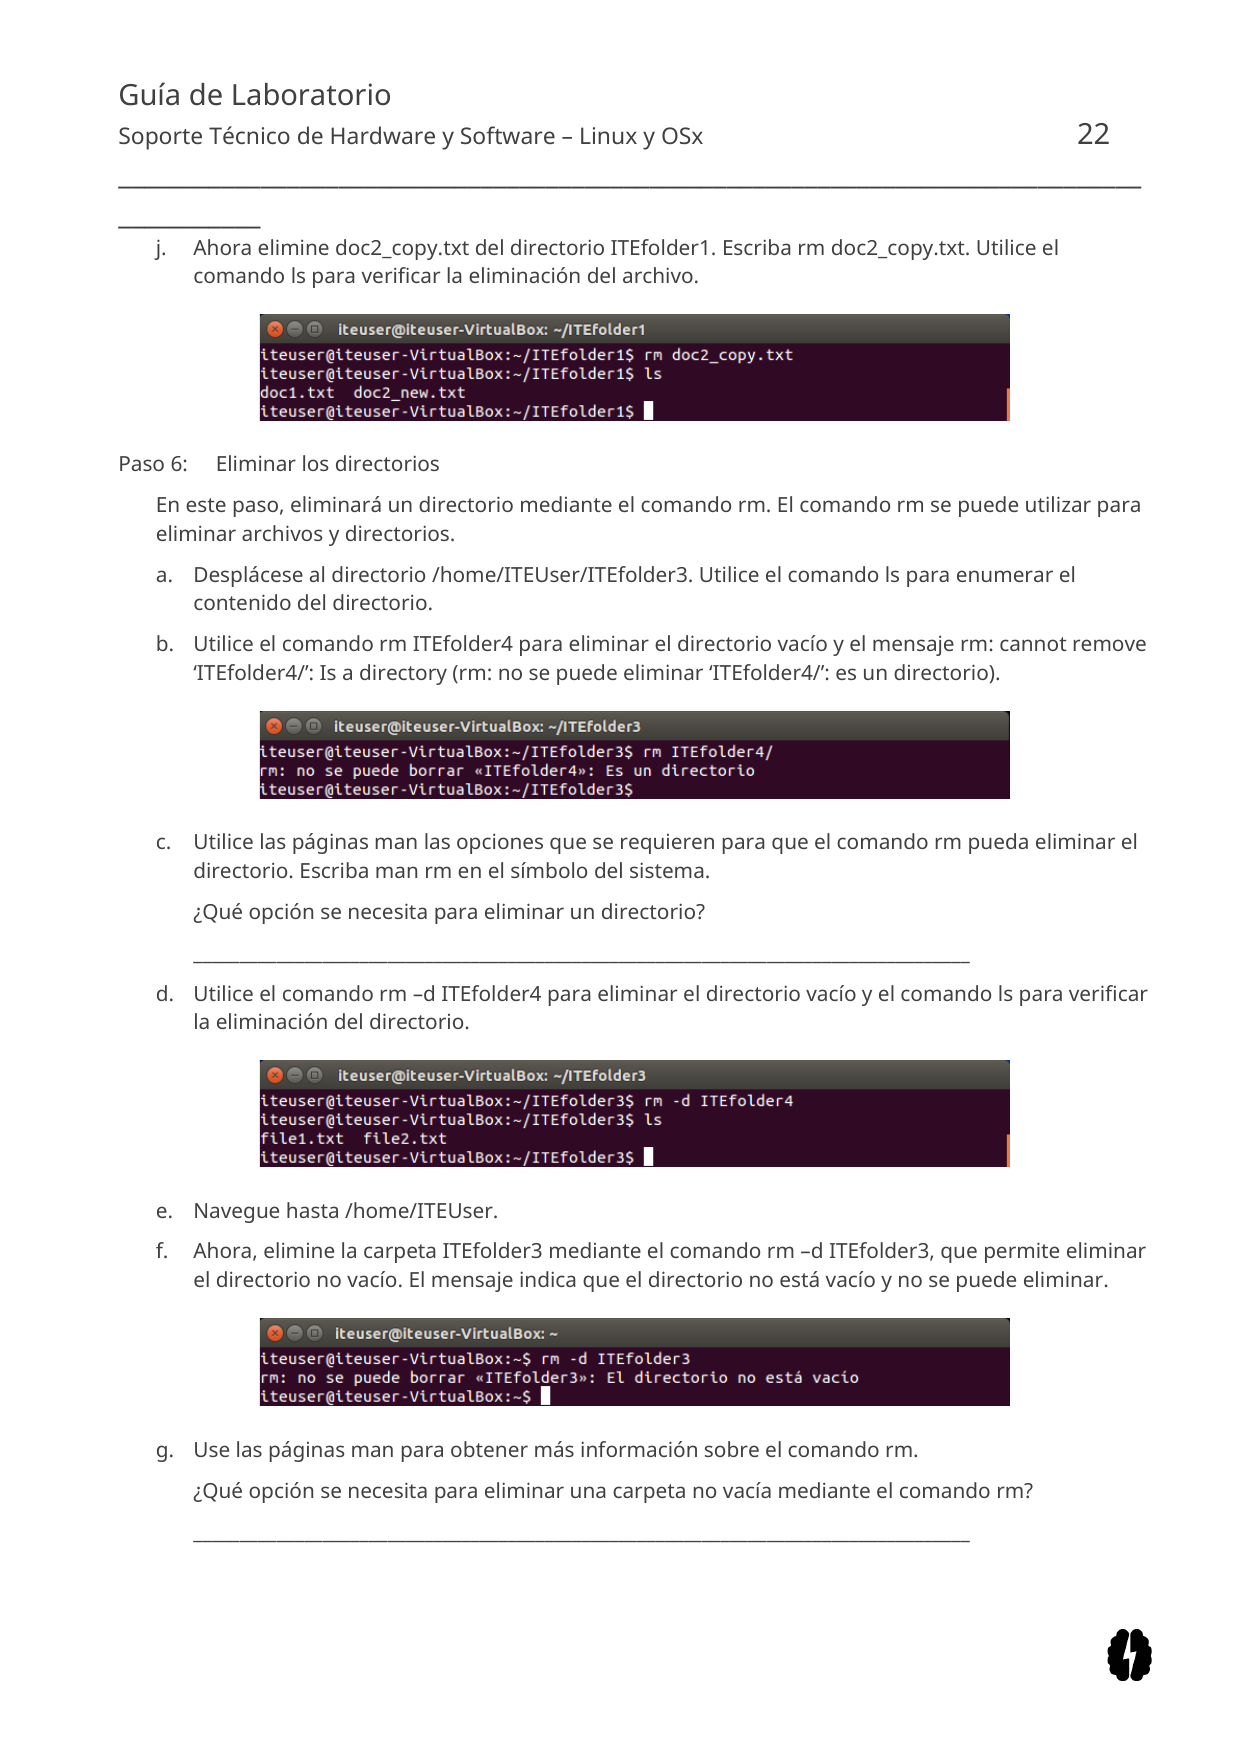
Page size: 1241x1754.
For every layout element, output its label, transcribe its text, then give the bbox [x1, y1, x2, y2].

list Ahora, elimine la carpeta ITEfolder3 mediante el comando rm –d ITEfolder3, que permite eliminar el directorio no vacío. El mensaje indica que el directorio no está vacío y no se puede eliminar. [156, 1237, 1152, 1293]
text ____________________________________________________________________________________ [193, 1517, 1152, 1545]
picture [259, 1318, 1010, 1406]
text ¿Qué opción se necesita para eliminar un directorio? [193, 897, 1152, 925]
list Utilice el comando rm –d ITEfolder4 para eliminar el directorio vacío y el comando ls para verificar la eliminación del directorio. [156, 979, 1152, 1036]
picture [1107, 1629, 1152, 1681]
list Eliminar los directorios [118, 449, 1152, 478]
list Utilice las páginas man las opciones que se requieren para que el comando rm pueda eliminar el directorio. Escriba man rm en el símbolo del sistema. [156, 827, 1152, 884]
list Desplácese al directorio /home/ITEUser/ITEfolder3. Utilice el comando ls para enumerar el contenido del directorio. [156, 560, 1152, 617]
text En este paso, eliminará un directorio mediante el comando rm. El comando rm se puede utilizar para eliminar archivos y directorios. [156, 491, 1152, 547]
list Navegue hasta /home/ITEUser. [156, 1196, 1152, 1224]
picture [259, 314, 1010, 421]
picture [259, 711, 1010, 799]
list Ahora elimine doc2_copy.txt del directorio ITEfolder1. Escriba rm doc2_copy.txt. Utilice el comando ls para verificar la eliminación del archivo. [156, 233, 1152, 289]
picture [259, 1060, 1010, 1167]
list Utilice el comando rm ITEfolder4 para eliminar el directorio vacío y el mensaje rm: cannot remove ‘ITEfolder4/’: Is a directory (rm: no se puede eliminar ‘ITEfolder4/’: es un directorio). [156, 629, 1152, 686]
text ____________________________________________________________________________________ [193, 938, 1152, 966]
list Use las páginas man para obtener más información sobre el comando rm. [156, 1435, 1152, 1463]
text ¿Qué opción se necesita para eliminar una carpeta no vacía mediante el comando rm? [193, 1476, 1152, 1504]
